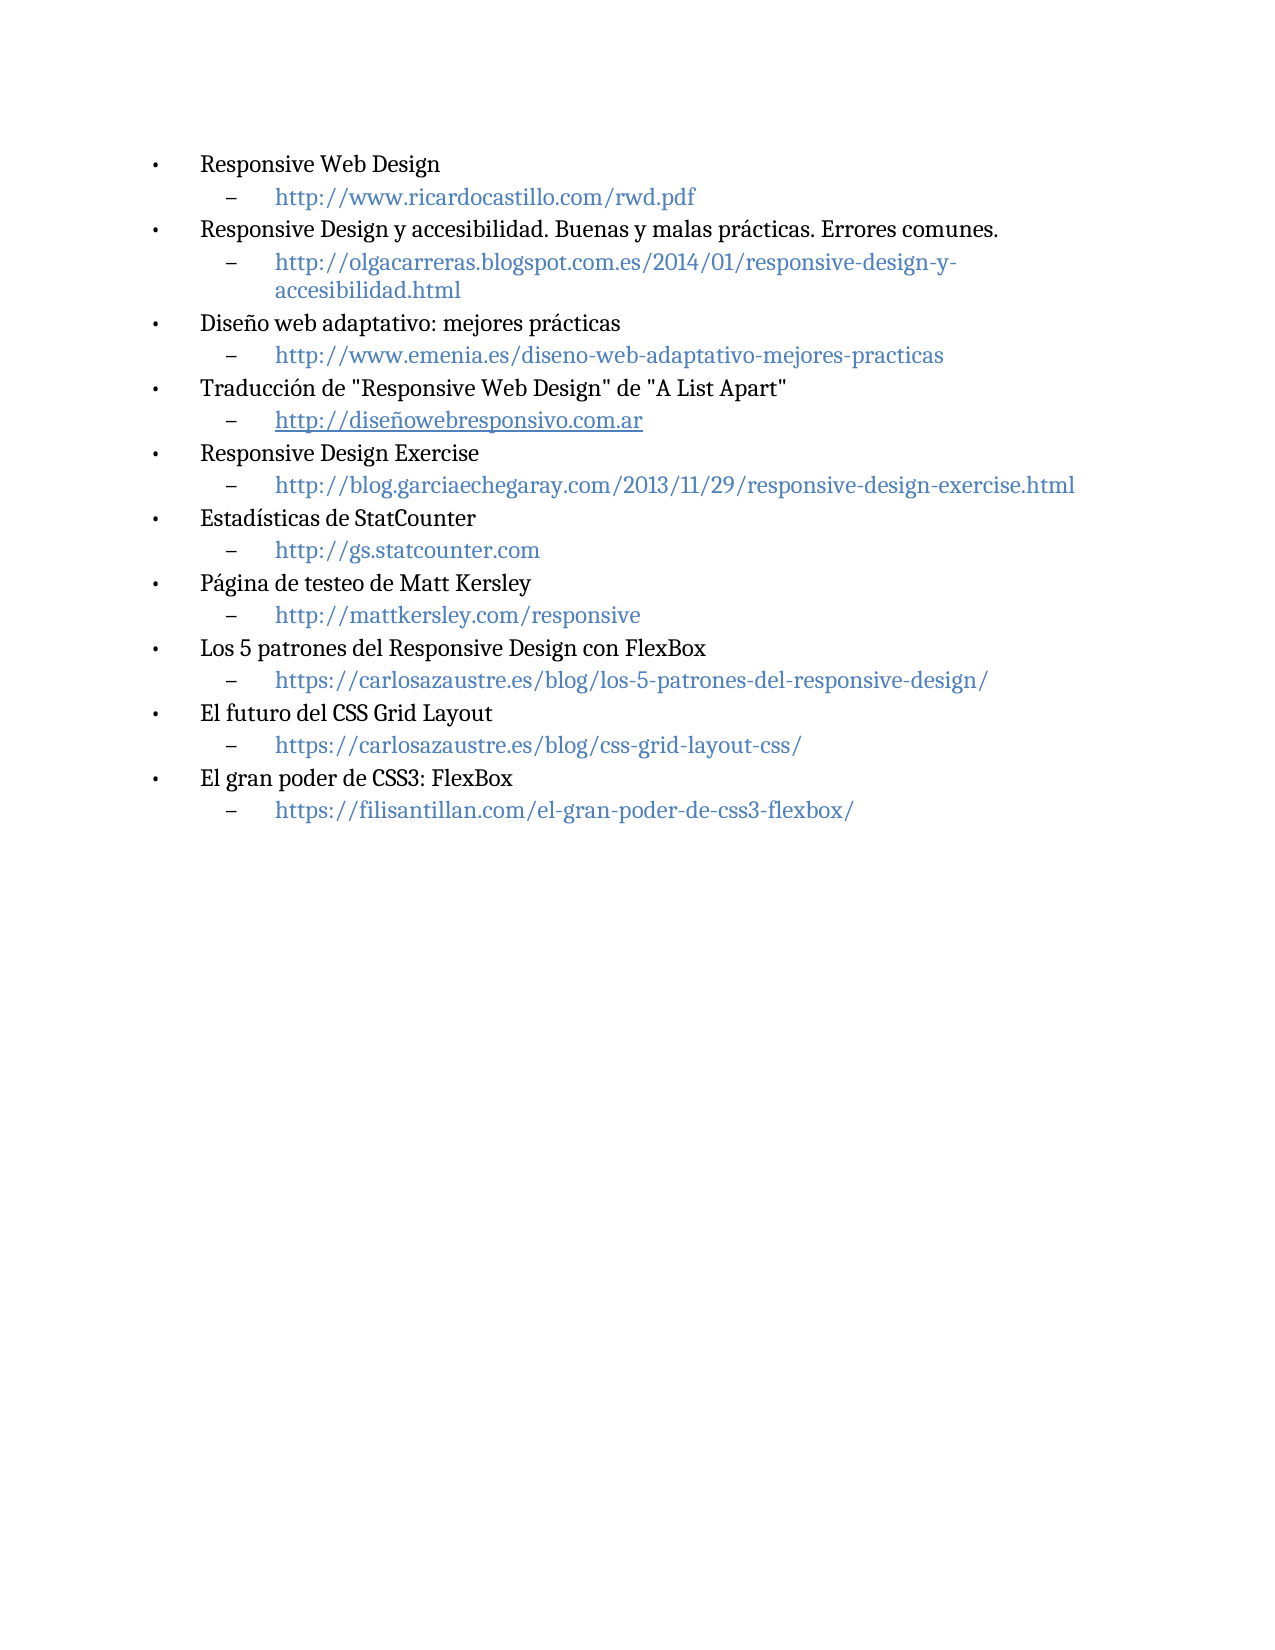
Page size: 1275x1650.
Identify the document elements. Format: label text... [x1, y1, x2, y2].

list Estadísticas de StatCounter [150, 504, 1125, 532]
list Página de testeo de Matt Kersley [150, 569, 1125, 597]
list Responsive Design Exercise [150, 439, 1125, 467]
list http://blog.garciaechegaray.com/2013/11/29/responsive-design-exercise.html [225, 471, 1125, 500]
list https://carlosazaustre.es/blog/css-grid-layout-css/ [225, 731, 1125, 760]
list http://www.ricardocastillo.com/rwd.pdf [225, 182, 1125, 211]
list https://filisantillan.com/el-gran-poder-de-css3-flexbox/ [225, 796, 1125, 825]
list http://diseñowebresponsivo.com.ar [225, 406, 1125, 435]
list Traducción de "Responsive Web Design" de "A List Apart" [150, 374, 1125, 402]
list http://www.emenia.es/diseno-web-adaptativo-mejores-practicas [225, 341, 1125, 370]
list https://carlosazaustre.es/blog/los-5-patrones-del-responsive-design/ [225, 666, 1125, 695]
list El gran poder de CSS3: FlexBox [150, 764, 1125, 792]
list http://gs.statcounter.com [225, 536, 1125, 565]
list Responsive Design y accesibilidad. Buenas y malas prácticas. Errores comunes. [150, 215, 1125, 244]
list http://mattkersley.com/responsive [225, 601, 1125, 630]
list http://olgacarreras.blogspot.com.es/2014/01/responsive-design-y-accesibilidad.html [225, 247, 1125, 305]
list El futuro del CSS Grid Layout [150, 699, 1125, 727]
list Diseño web adaptativo: mejores prácticas [150, 309, 1125, 337]
list Responsive Web Design [150, 150, 1125, 179]
list Los 5 patrones del Responsive Design con FlexBox [150, 634, 1125, 662]
